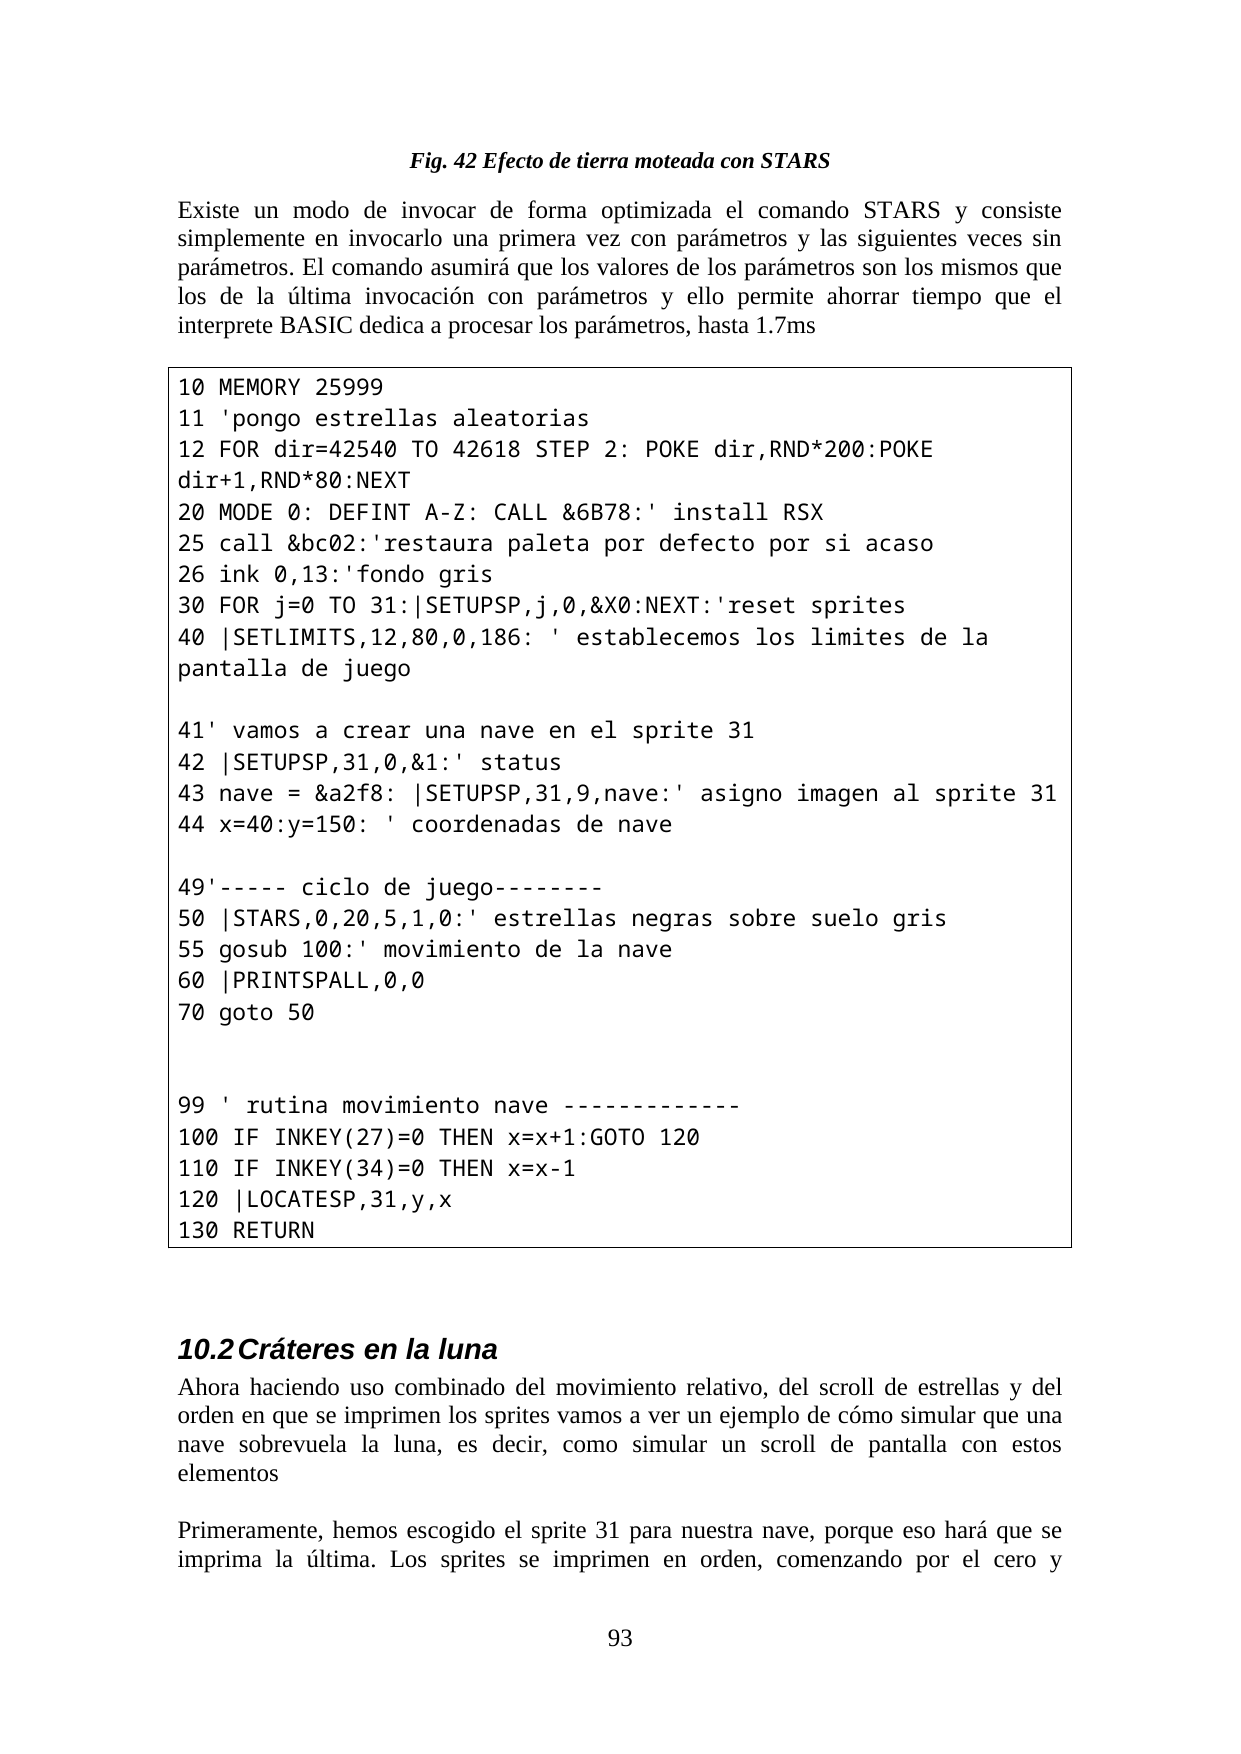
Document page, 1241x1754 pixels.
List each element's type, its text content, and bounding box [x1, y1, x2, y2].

text 40 |SETLIMITS,12,80,0,186: ' establecemos los limites de la pantalla de juego [177, 620, 1063, 683]
text 55 gosub 100:' movimiento de la nave [177, 933, 1063, 964]
text 30 FOR j=0 TO 31:|SETUPSP,j,0,&X0:NEXT:'reset sprites [177, 589, 1063, 620]
text 50 |STARS,0,20,5,1,0:' estrellas negras sobre suelo gris [177, 902, 1063, 933]
text 42 |SETUPSP,31,0,&1:' status [177, 745, 1063, 777]
text 43 nave = &a2f8: |SETUPSP,31,9,nave:' asigno imagen al sprite 31 [177, 777, 1063, 808]
text 99 ' rutina movimiento nave ------------- [177, 1089, 1063, 1120]
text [177, 1516, 1063, 1573]
text 44 x=40:y=150: ' coordenadas de nave [177, 808, 1063, 839]
text 25 call &bc02:'restaura paleta por defecto por si acaso [177, 527, 1063, 558]
text 130 RETURN [169, 1211, 1071, 1247]
text 110 IF INKEY(34)=0 THEN x=x-1 [177, 1152, 1063, 1183]
text 120 |LOCATESP,31,y,x [177, 1183, 1063, 1211]
text 100 IF INKEY(27)=0 THEN x=x+1:GOTO 120 [177, 1120, 1063, 1152]
text 10 MEMORY 25999 [169, 368, 1071, 402]
text 20 MODE 0: DEFINT A-Z: CALL &6B78:' install RSX [177, 495, 1063, 527]
text 60 |PRINTSPALL,0,0 [177, 964, 1063, 995]
subtitle Cráteres en la luna [177, 1332, 1063, 1366]
text Existe un modo de invocar de forma optimizada el comando STARS y consiste simplemente en invocarlo una primera vez con parámetros y las siguientes veces sin parámetros. El comando asumirá que los valores de los parámetros son los mismos que los de la última invocación con parámetros y ello permite ahorrar tiempo que el interprete BASIC dedica a procesar los parámetros, hasta 1.7ms [177, 195, 1063, 338]
text 11 'pongo estrellas aleatorias [177, 402, 1063, 433]
text 49'----- ciclo de juego-------- [177, 870, 1063, 902]
text 26 ink 0,13:'fondo gris [177, 558, 1063, 589]
text Ahora haciendo uso combinado del movimiento relativo, del scroll de estrellas y del orden en que se imprimen los sprites vamos a ver un ejemplo de cómo simular que una nave sobrevuela la luna, es decir, como simular un scroll de pantalla con estos elementos [177, 1372, 1063, 1487]
text 41' vamos a crear una nave en el sprite 31 [177, 714, 1063, 745]
text 70 goto 50 [177, 995, 1063, 1027]
text 12 FOR dir=42540 TO 42618 STEP 2: POKE dir,RND*200:POKE dir+1,RND*80:NEXT [177, 433, 1063, 495]
